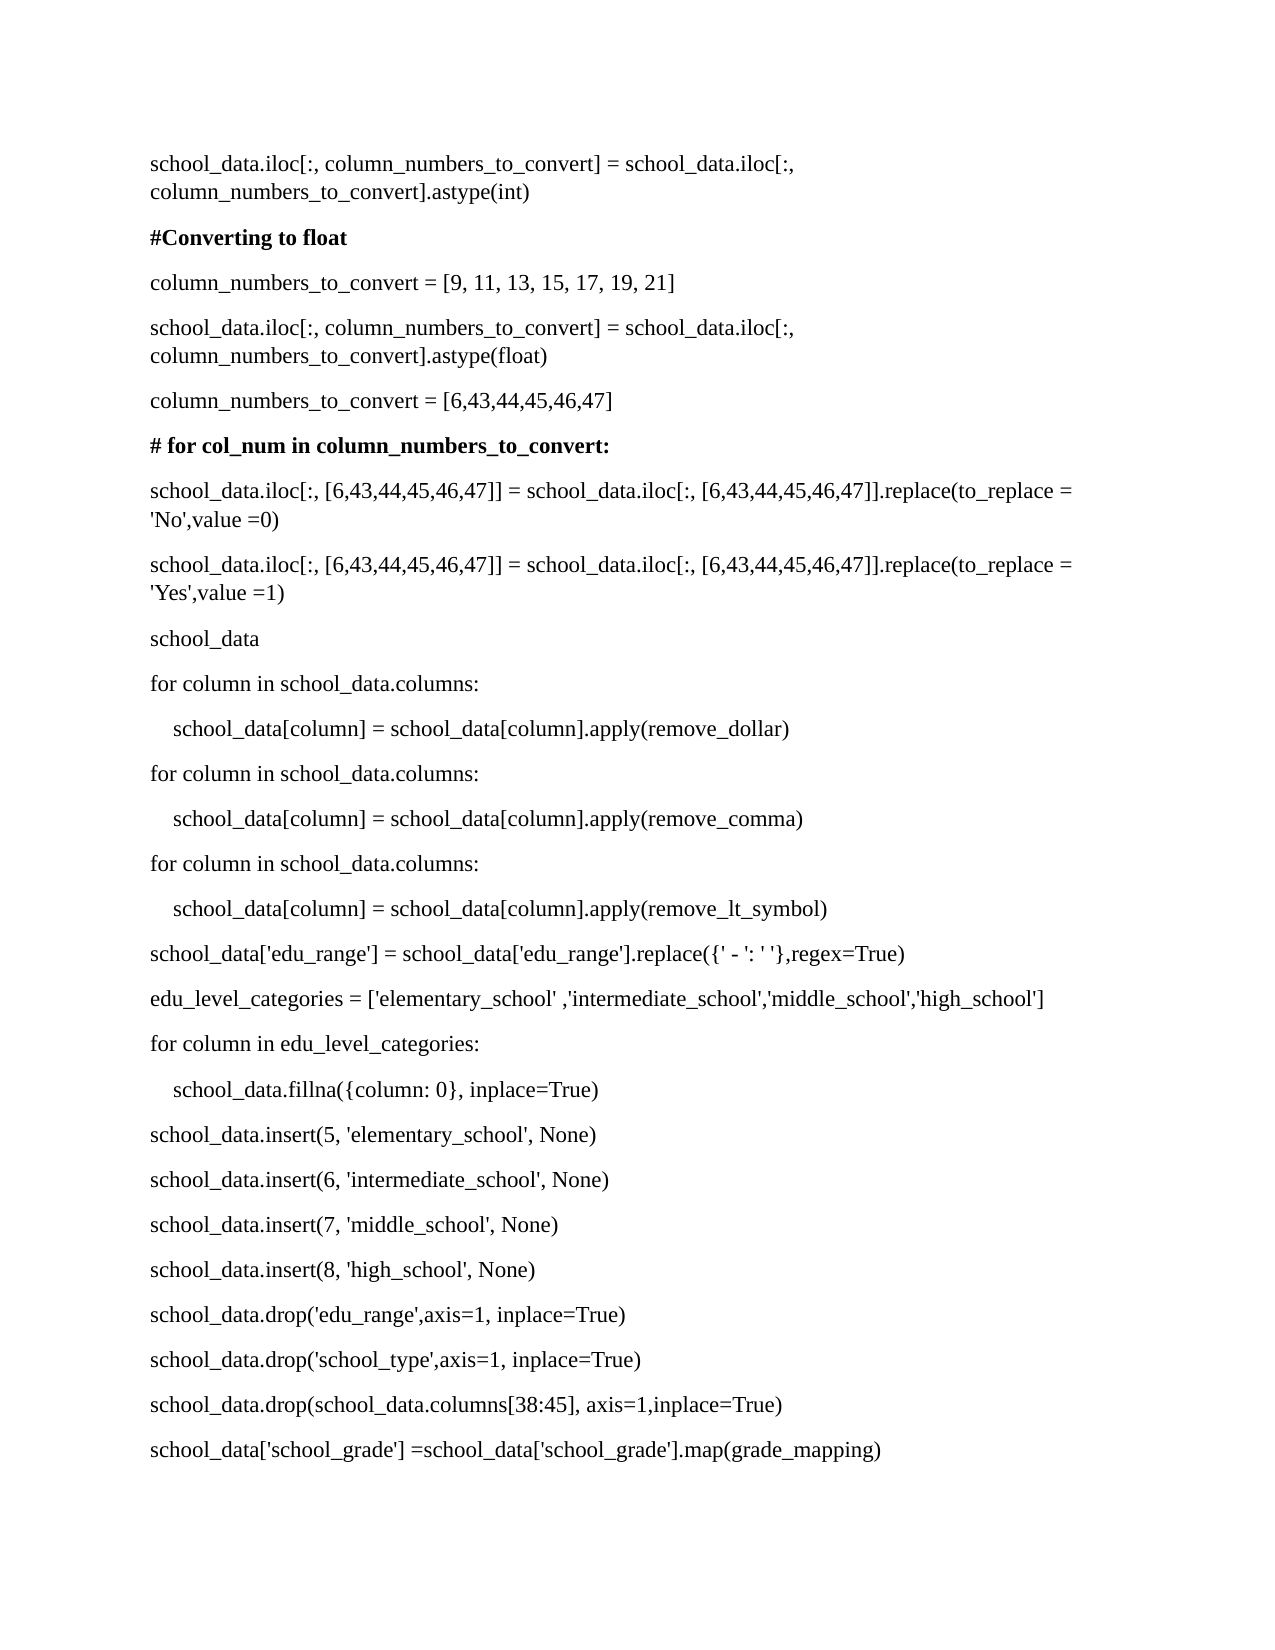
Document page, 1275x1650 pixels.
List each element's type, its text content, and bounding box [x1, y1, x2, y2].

text school_data[column] = school_data[column].apply(remove_comma) [150, 805, 1125, 831]
text school_data.insert(7, 'middle_school', None) [150, 1211, 1125, 1237]
text for column in school_data.columns: [150, 670, 1125, 696]
text #Converting to float [150, 223, 1125, 250]
text school_data.insert(5, 'elementary_school', None) [150, 1121, 1125, 1147]
text school_data.fillna({column: 0}, inplace=True) [150, 1076, 1125, 1102]
text school_data.iloc[:, [6,43,44,45,46,47]] = school_data.iloc[:, [6,43,44,45,46,47]].replace(to_replace = 'Yes',value =1) [150, 551, 1125, 606]
text column_numbers_to_convert = [9, 11, 13, 15, 17, 19, 21] [150, 269, 1125, 295]
text school_data['school_grade'] =school_data['school_grade'].map(grade_mapping) [150, 1436, 1125, 1463]
text school_data.drop(school_data.columns[38:45], axis=1,inplace=True) [150, 1391, 1125, 1418]
text edu_level_categories = ['elementary_school' ,'intermediate_school','middle_school','high_school'] [150, 985, 1125, 1012]
text school_data.iloc[:, [6,43,44,45,46,47]] = school_data.iloc[:, [6,43,44,45,46,47]].replace(to_replace = 'No',value =0) [150, 477, 1125, 532]
text school_data.iloc[:, column_numbers_to_convert] = school_data.iloc[:, column_numbers_to_convert].astype(float) [150, 314, 1125, 368]
text school_data[column] = school_data[column].apply(remove_dollar) [150, 715, 1125, 741]
text school_data[column] = school_data[column].apply(remove_lt_symbol) [150, 895, 1125, 922]
text column_numbers_to_convert = [6,43,44,45,46,47] [150, 387, 1125, 414]
text school_data.drop('edu_range',axis=1, inplace=True) [150, 1301, 1125, 1327]
text school_data.insert(6, 'intermediate_school', None) [150, 1166, 1125, 1192]
text school_data.iloc[:, column_numbers_to_convert] = school_data.iloc[:, column_numbers_to_convert].astype(int) [150, 150, 1125, 205]
text school_data['edu_range'] = school_data['edu_range'].replace({' - ': ' '},regex=True) [150, 940, 1125, 967]
text school_data.drop('school_type',axis=1, inplace=True) [150, 1346, 1125, 1373]
text # for col_num in column_numbers_to_convert: [150, 432, 1125, 459]
text school_data.insert(8, 'high_school', None) [150, 1256, 1125, 1282]
text for column in edu_level_categories: [150, 1031, 1125, 1057]
text school_data [150, 624, 1125, 651]
text for column in school_data.columns: [150, 850, 1125, 876]
text for column in school_data.columns: [150, 760, 1125, 786]
